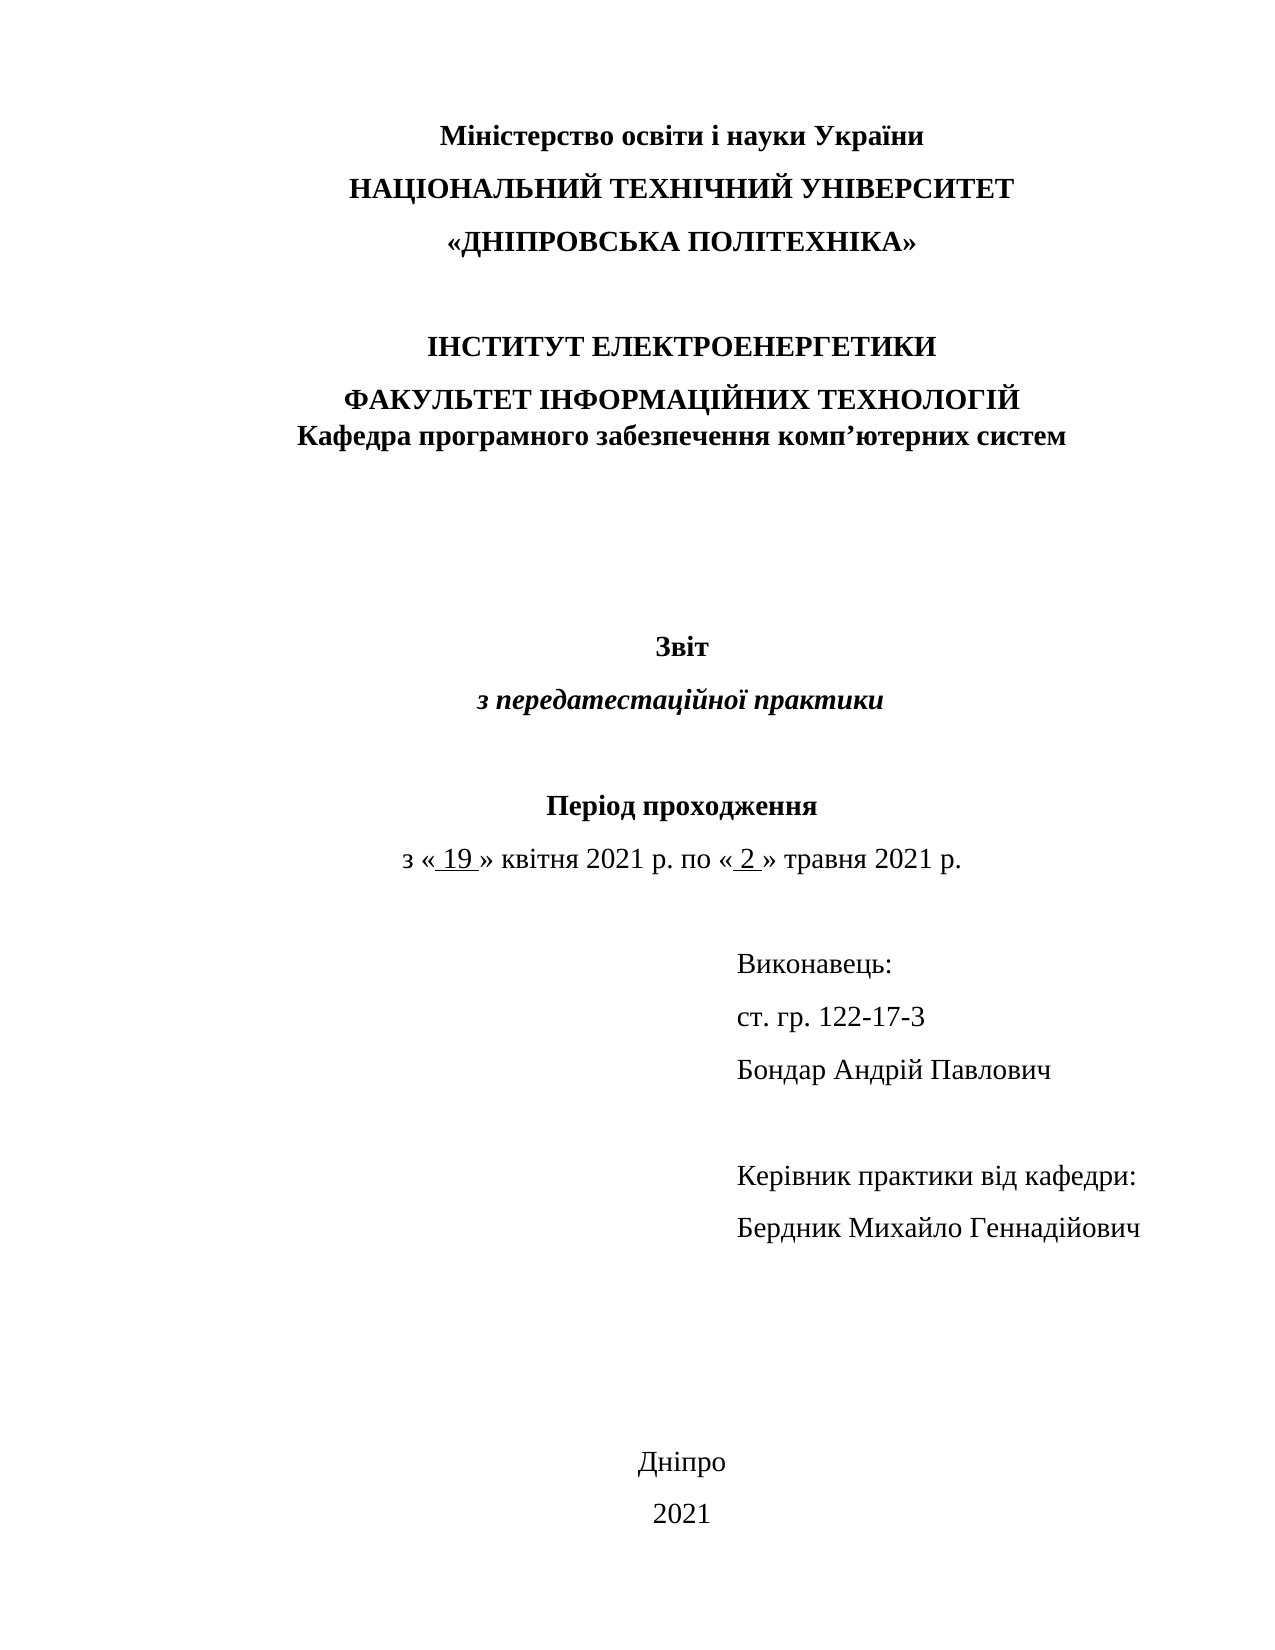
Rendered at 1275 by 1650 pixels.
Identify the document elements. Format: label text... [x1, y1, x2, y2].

text Міністерство освіти і науки України [177, 118, 1186, 152]
text Період проходження [177, 788, 1186, 822]
text Дніпро [177, 1444, 1186, 1477]
text 2021 [177, 1497, 1186, 1530]
text НАЦІОНАЛЬНИЙ ТЕХНІЧНИЙ УНІВЕРСИТЕТ [177, 171, 1186, 204]
text ІНСТИТУТ ЕЛЕКТРОЕНЕРГЕТИКИ [177, 329, 1186, 363]
text Бондар Андрій Павлович [177, 1052, 1186, 1086]
text ФАКУЛЬТЕТ ІНФОРМАЦІЙНИХ ТЕХНОЛОГІЙ Кафедра програмного забезпечення комп’ютерних систем [177, 382, 1186, 452]
text Звіт [177, 629, 1186, 663]
text з « 19 » квітня 2021 р. по « 2 » травня 2021 р. [177, 841, 1186, 874]
text Керівник практики від кафедри: [177, 1158, 1186, 1191]
text Виконавець: [177, 946, 1186, 980]
text з передатестаційної практики [177, 682, 1186, 716]
text Бердник Михайло Геннадійович [177, 1211, 1186, 1244]
text ст. гр. 122-17-3 [177, 999, 1186, 1033]
text «ДНІПРОВСЬКА ПОЛІТЕХНІКА» [177, 224, 1186, 257]
